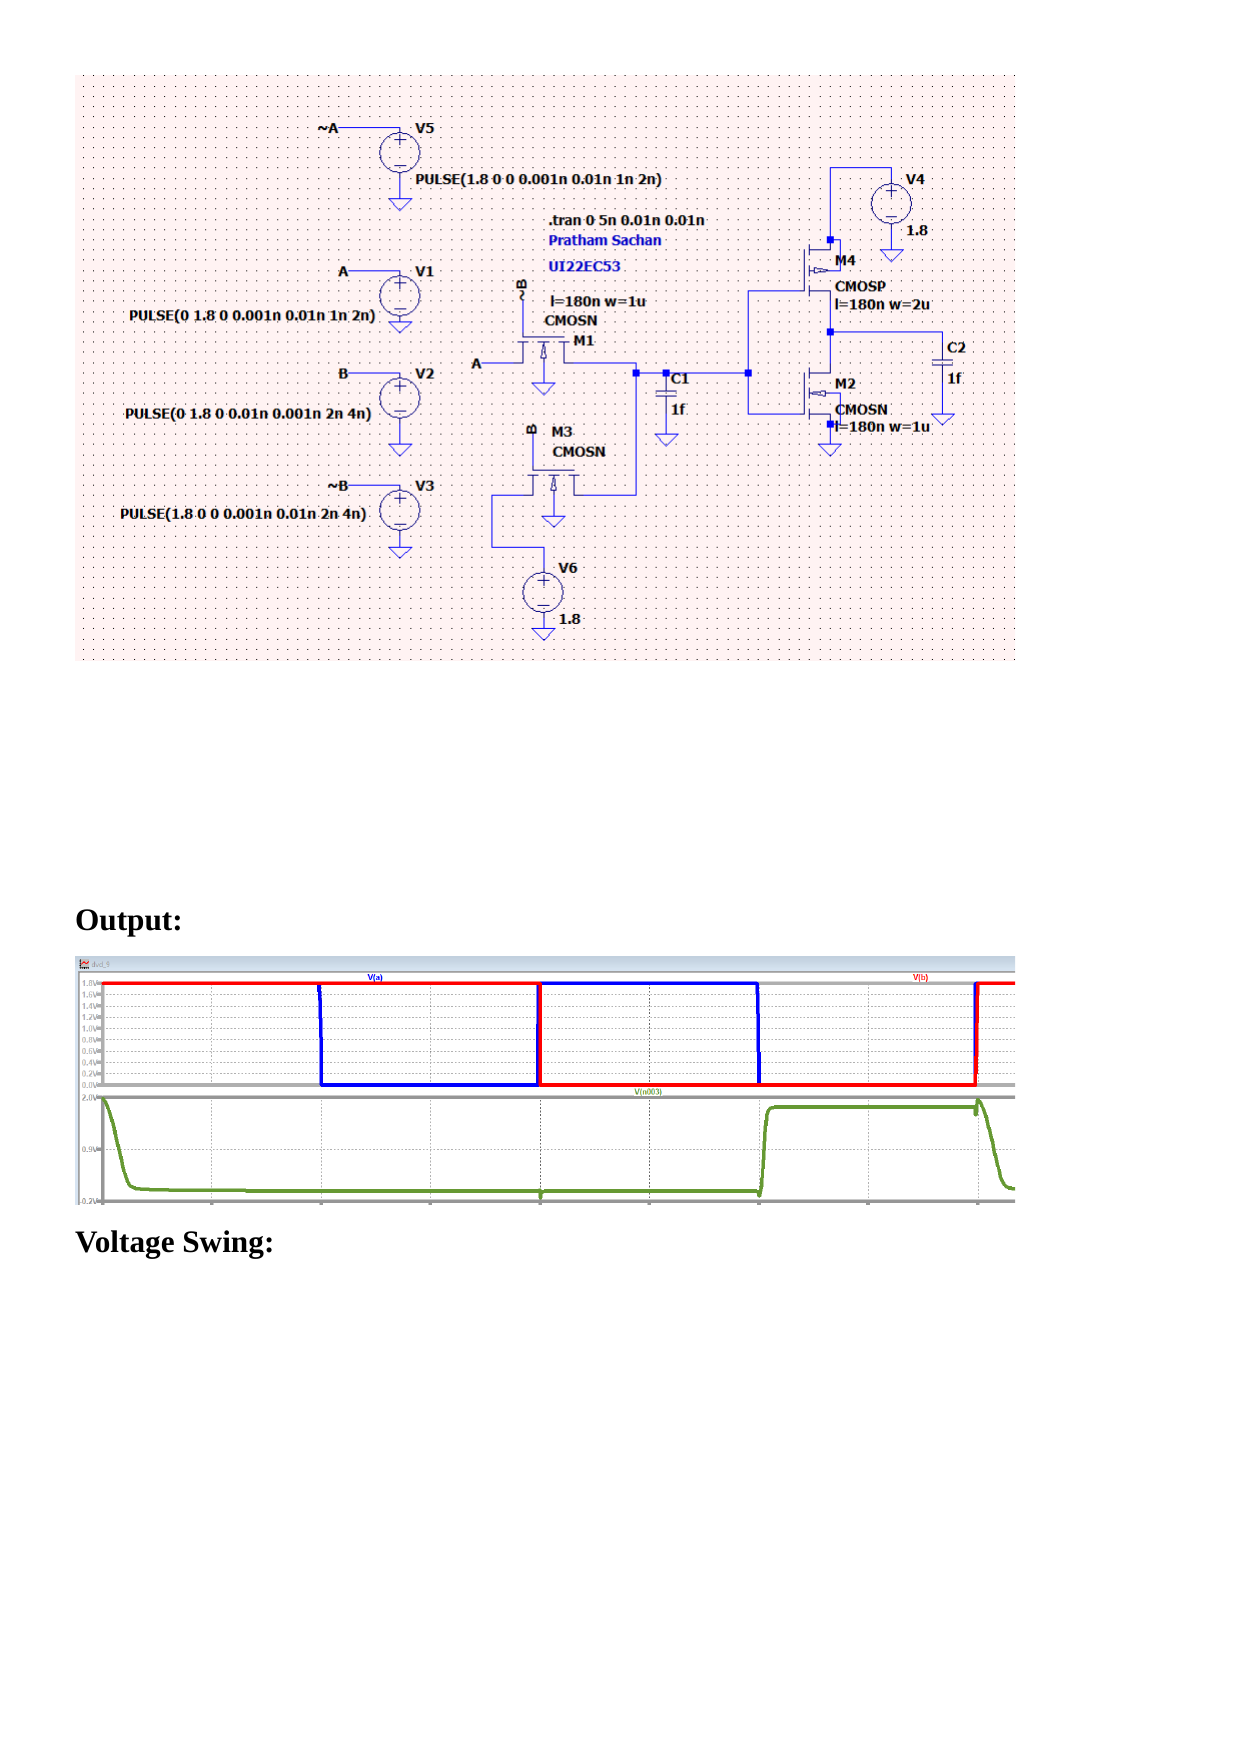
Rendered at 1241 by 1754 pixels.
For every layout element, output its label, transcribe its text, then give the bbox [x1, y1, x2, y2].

text Output: [75, 901, 1165, 937]
text Voltage Swing: [75, 1223, 1165, 1259]
picture [75, 75, 1016, 661]
picture [75, 956, 1016, 1205]
